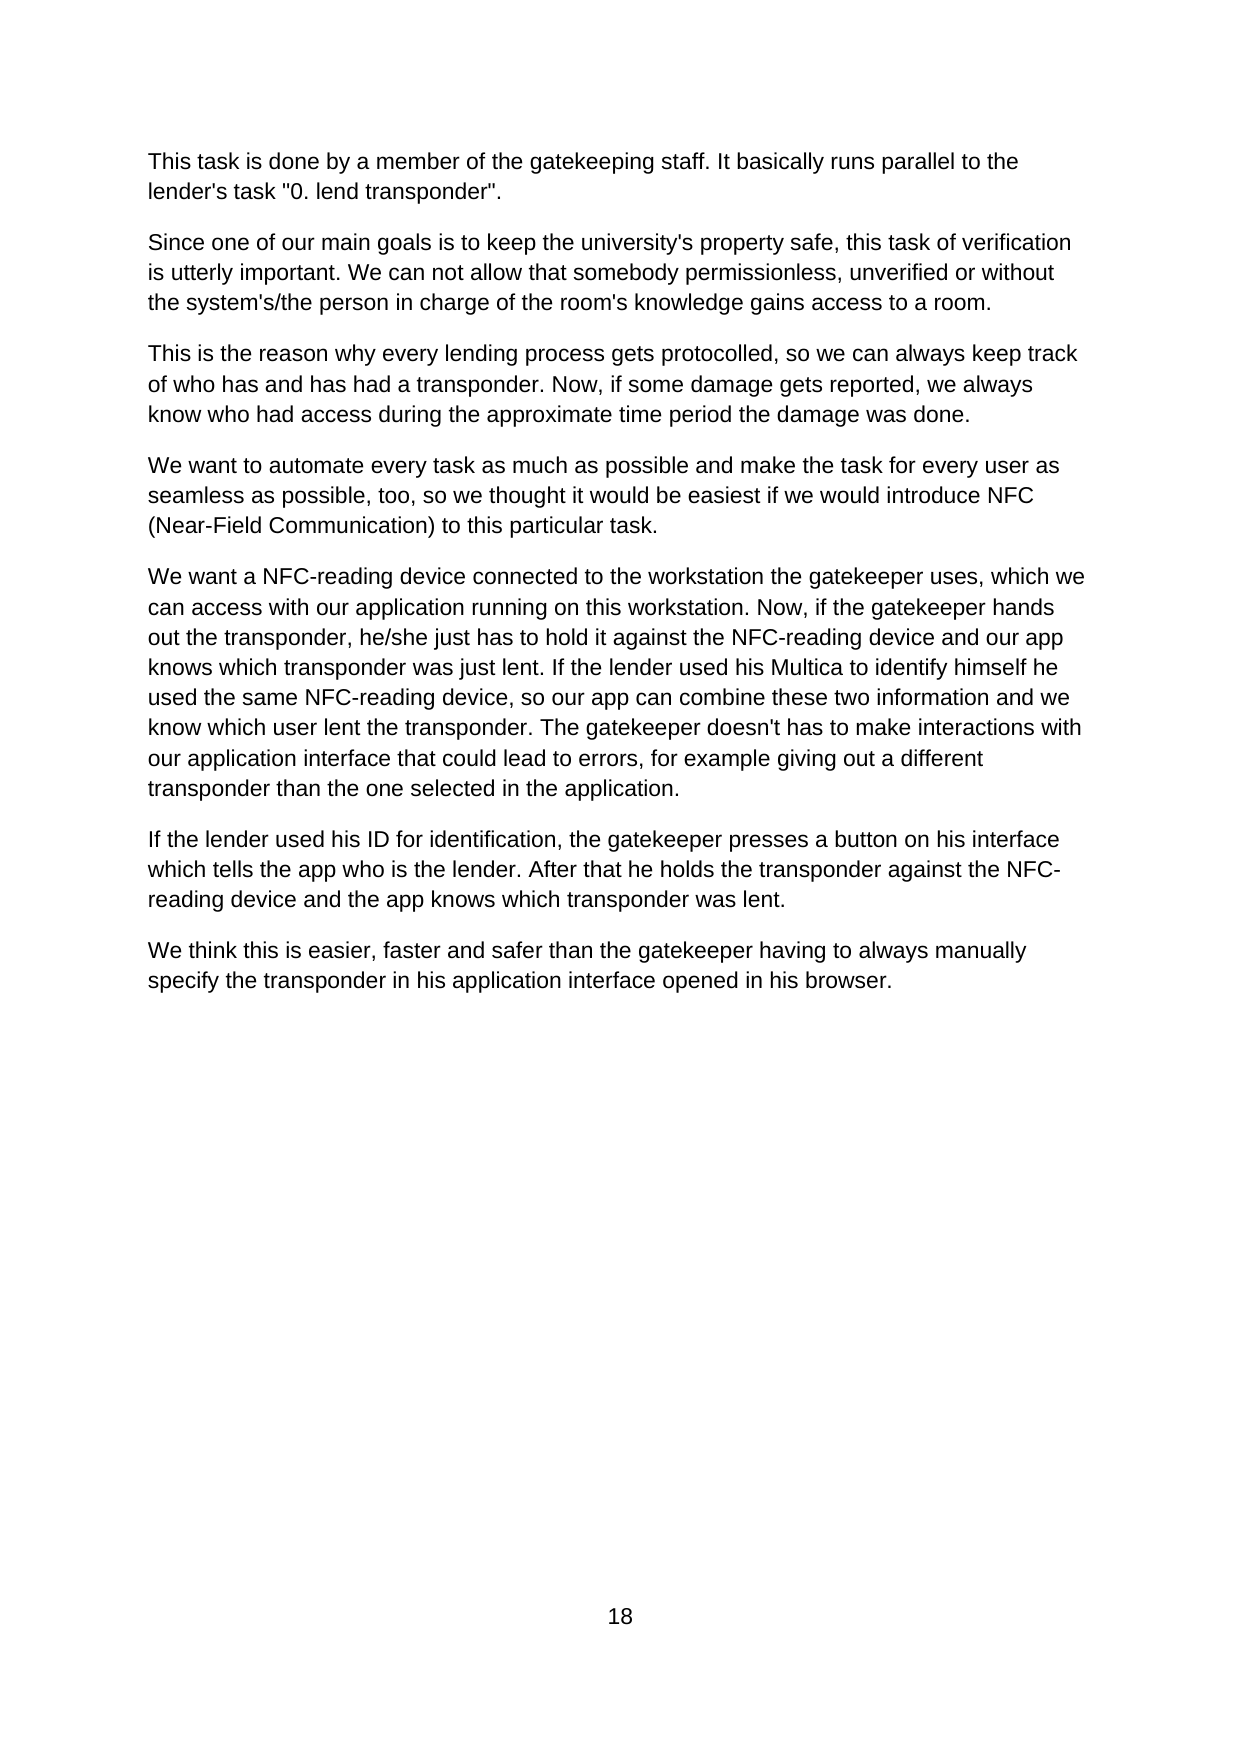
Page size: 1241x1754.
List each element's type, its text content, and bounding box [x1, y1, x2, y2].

text This is the reason why every lending process gets protocolled, so we can always keep track of who has and has had a transponder. Now, if some damage gets reported, we always know who had access during the approximate time period the damage was done. [148, 340, 1093, 427]
text If the lender used his ID for identification, the gatekeeper presses a button on his interface which tells the app who is the lender. After that he holds the transponder against the NFC-reading device and the app knows which transponder was lent. [148, 826, 1093, 912]
text Since one of our main goals is to keep the university's property safe, this task of verification is utterly important. We can not allow that somebody permissionless, unverified or without the system's/the person in charge of the room's knowledge gains access to a room. [148, 229, 1093, 316]
text We want to automate every task as much as possible and make the task for every user as seamless as possible, too, so we thought it would be easiest if we would introduce NFC (Near-Field Communication) to this particular task. [148, 452, 1093, 538]
text We want a NFC-reading device connected to the workstation the gatekeeper uses, which we can access with our application running on this workstation. Now, if the gatekeeper hands out the transponder, he/she just has to hold it against the NFC-reading device and our app knows which transponder was just lent. If the lender used his Multica to identify himself he used the same NFC-reading device, so our app can combine these two information and we know which user lent the transponder. The gatekeeper doesn't has to make interactions with our application interface that could lead to errors, for example giving out a different transponder than the one selected in the application. [148, 563, 1093, 801]
text We think this is easier, faster and safer than the gatekeeper having to always manually specify the transponder in his application interface opened in his browser. [148, 937, 1093, 994]
text This task is done by a member of the gatekeeping staff. It basically runs parallel to the lender's task "0. lend transponder". [148, 148, 1093, 204]
